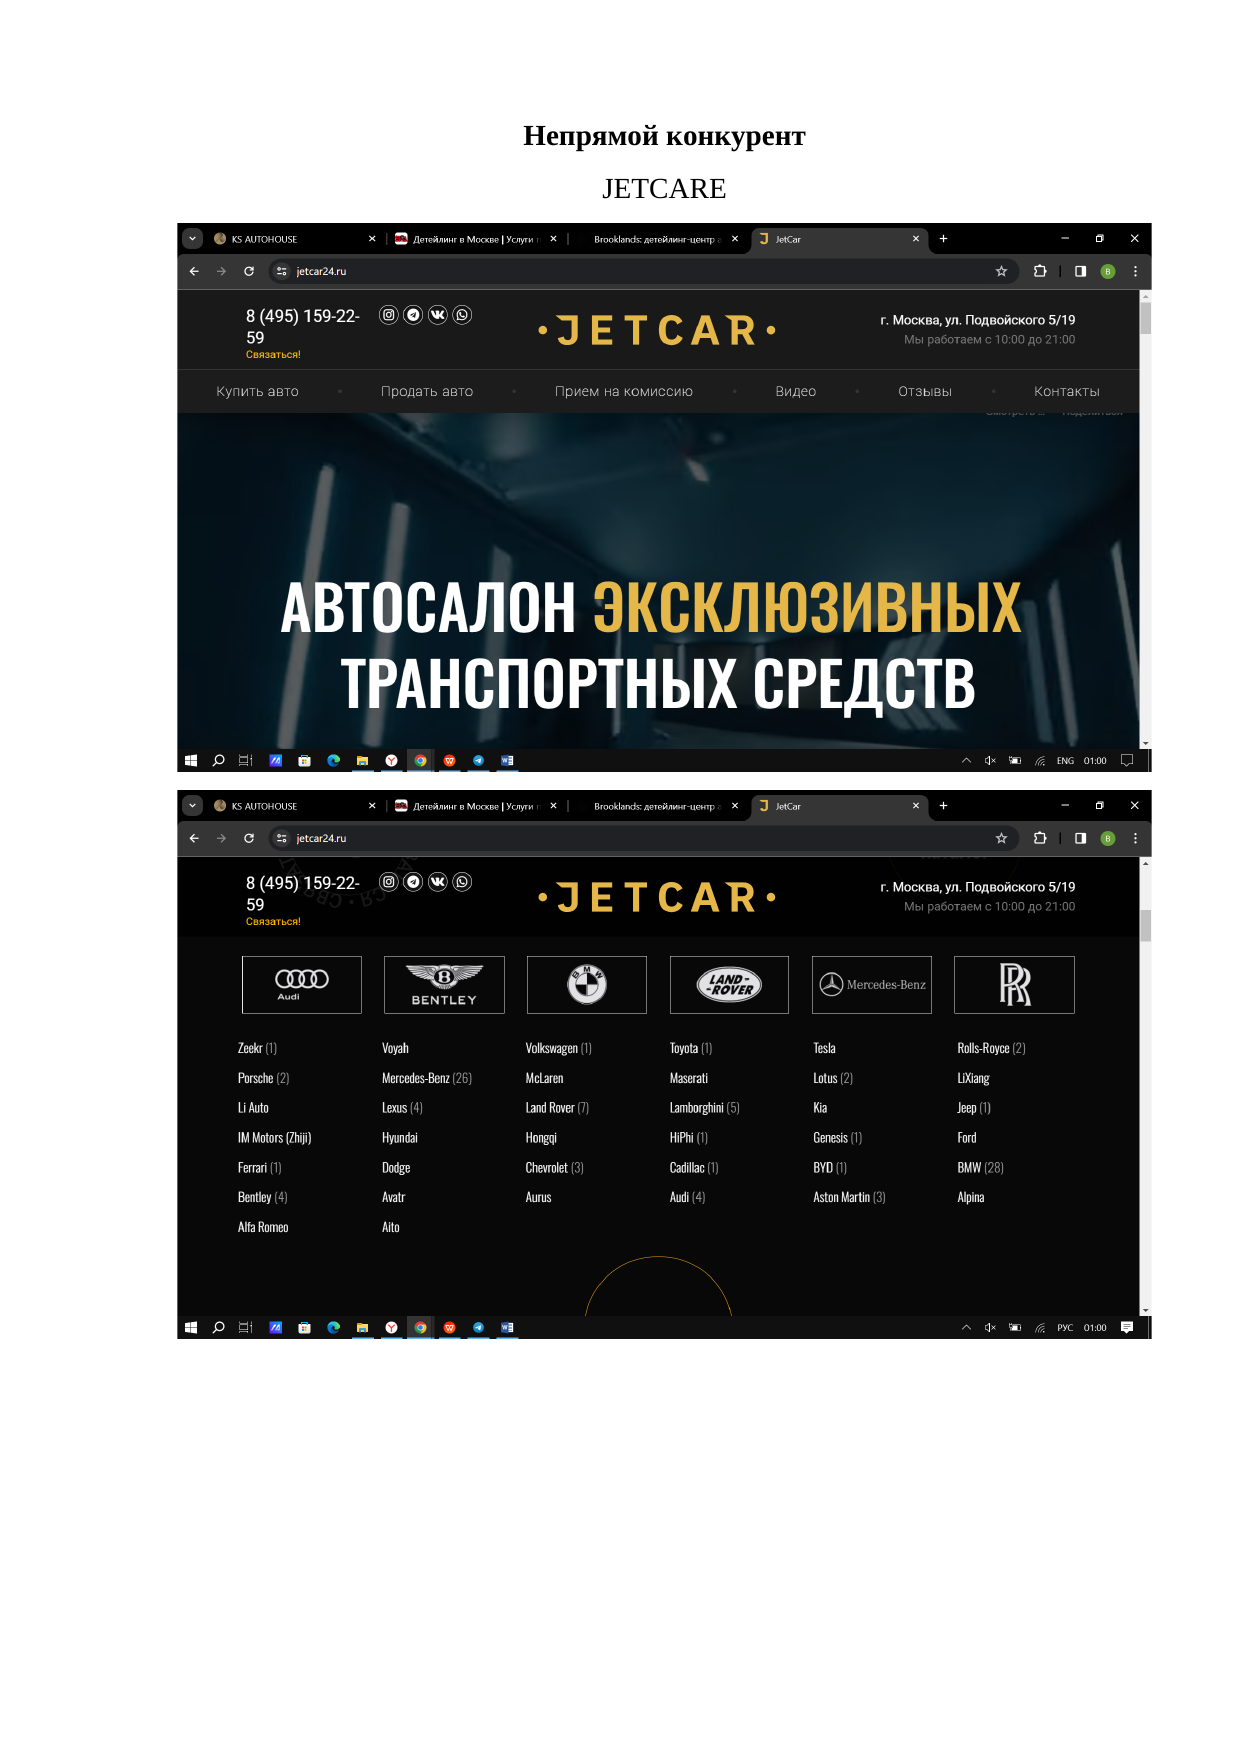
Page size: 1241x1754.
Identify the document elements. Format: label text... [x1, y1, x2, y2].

text JETCARE [177, 171, 1152, 204]
text Непрямой конкурент [177, 118, 1152, 152]
picture [177, 223, 1152, 772]
picture [177, 790, 1152, 1339]
